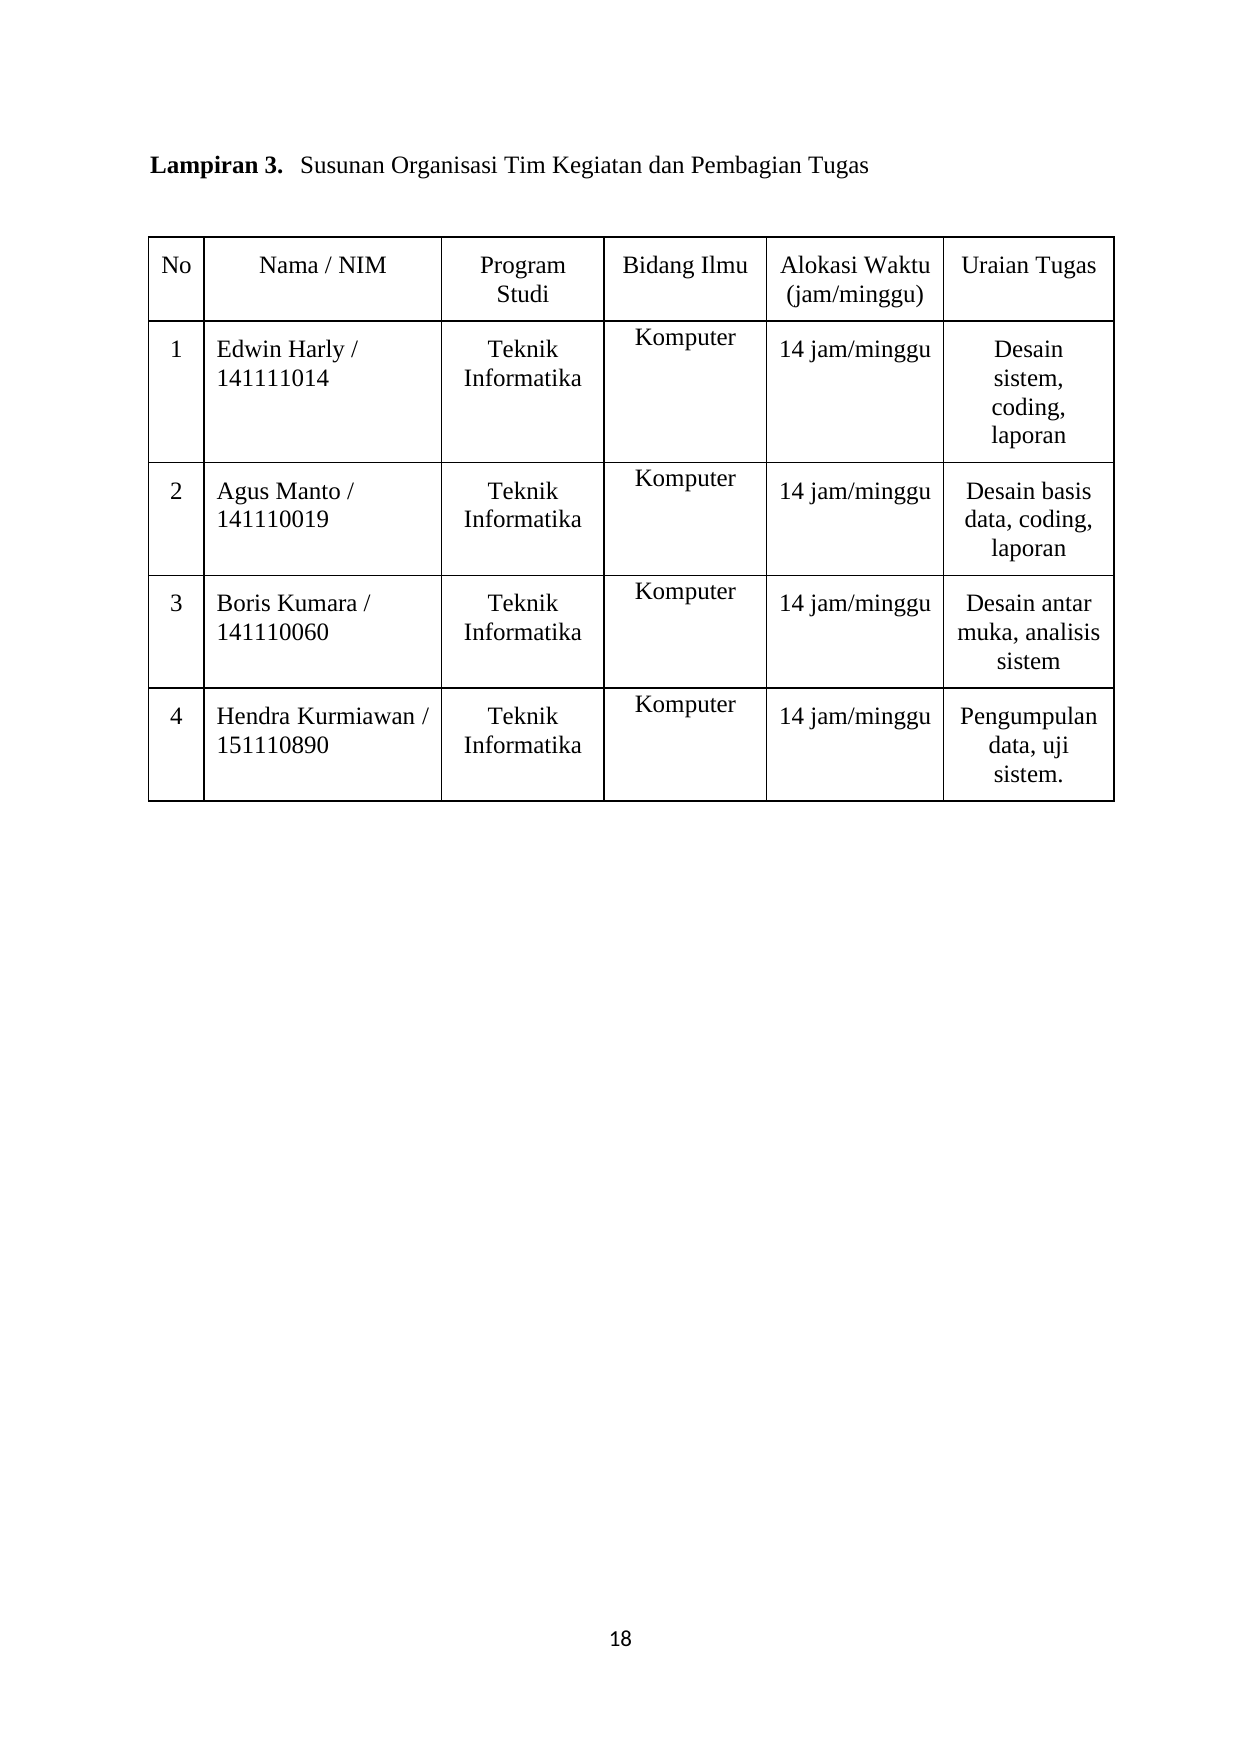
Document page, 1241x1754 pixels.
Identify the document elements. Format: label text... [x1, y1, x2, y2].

table_cell 3 [149, 576, 203, 687]
table_cell Agus Manto / 141110019 [205, 463, 441, 574]
table_cell Komputer [605, 576, 766, 687]
table_header Uraian Tugas [944, 238, 1113, 320]
table_header Bidang Ilmu [605, 238, 766, 320]
table_cell 1 [149, 322, 203, 462]
table_cell 14 jam/minggu [767, 576, 943, 687]
table_cell Teknik Informatika [442, 322, 603, 462]
table_cell Desain antar muka, analisis sistem [944, 576, 1113, 687]
table_cell Komputer [605, 322, 766, 462]
table_cell Pengumpulan data, uji sistem. [944, 689, 1113, 800]
table_cell Boris Kumara / 141110060 [205, 576, 441, 687]
table_cell 14 jam/minggu [767, 689, 943, 800]
table_cell 2 [149, 463, 203, 574]
table_cell Teknik Informatika [442, 463, 603, 574]
table_header Alokasi Waktu (jam/minggu) [767, 238, 943, 320]
table_cell Teknik Informatika [442, 689, 603, 800]
table_header No [149, 238, 203, 320]
table_header Nama / NIM [205, 238, 441, 320]
table_cell Hendra Kurmiawan / 151110890 [205, 689, 441, 800]
table_cell Komputer [605, 689, 766, 800]
table_cell Desain basis data, coding, laporan [944, 463, 1113, 574]
table_cell 14 jam/minggu [767, 463, 943, 574]
table_cell Komputer [605, 463, 766, 574]
table_header Program Studi [442, 238, 603, 320]
table_cell 14 jam/minggu [767, 322, 943, 462]
table_cell 4 [149, 689, 203, 800]
table_cell Desain sistem, coding, laporan [944, 322, 1113, 462]
table_cell Edwin Harly / 141111014 [205, 322, 441, 462]
table_cell Teknik Informatika [442, 576, 603, 687]
subtitle Lampiran 3. Susunan Organisasi Tim Kegiatan dan Pembagian Tugas [150, 150, 1090, 179]
